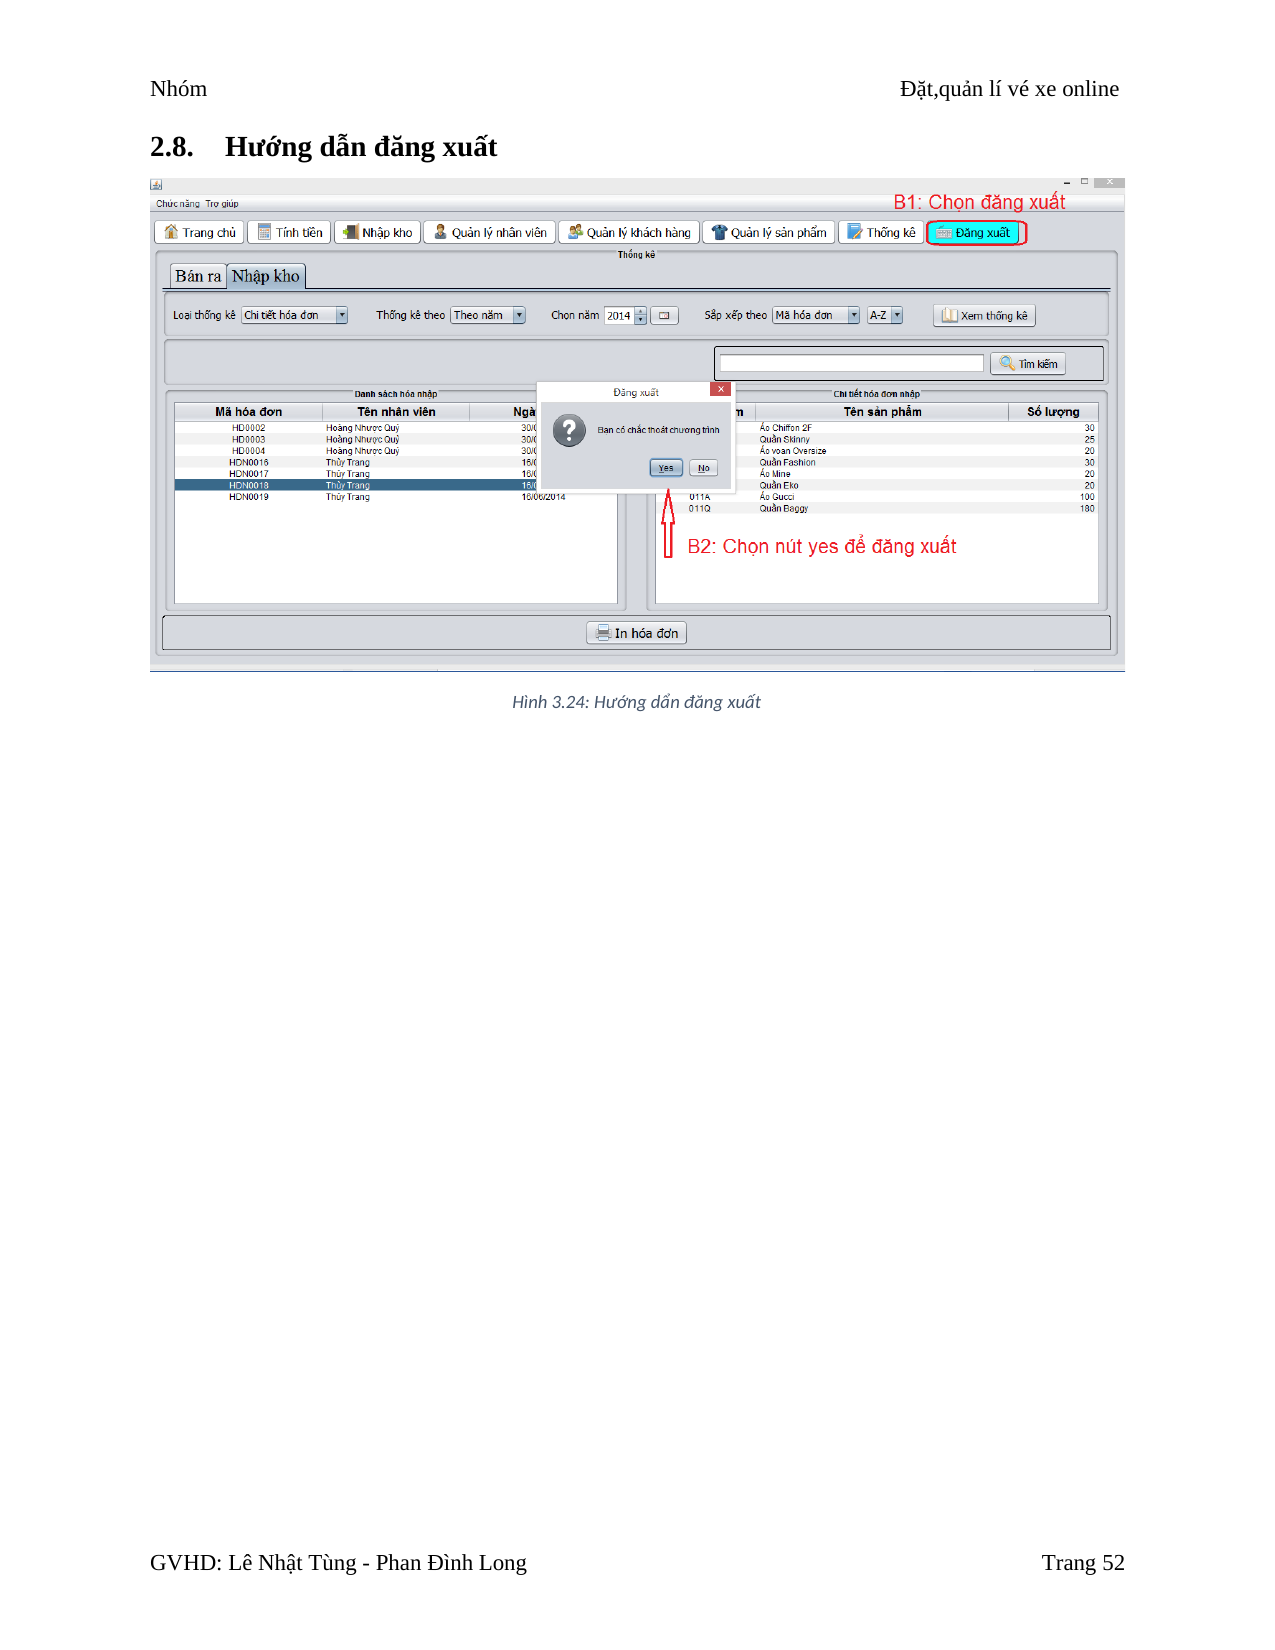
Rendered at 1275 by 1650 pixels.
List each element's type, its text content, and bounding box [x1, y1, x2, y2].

text Hình 3.24: Hướng dẩn đăng xuất [150, 690, 1125, 713]
subtitle Hướng dẫn đăng xuất [150, 129, 1125, 163]
picture [150, 178, 1125, 672]
